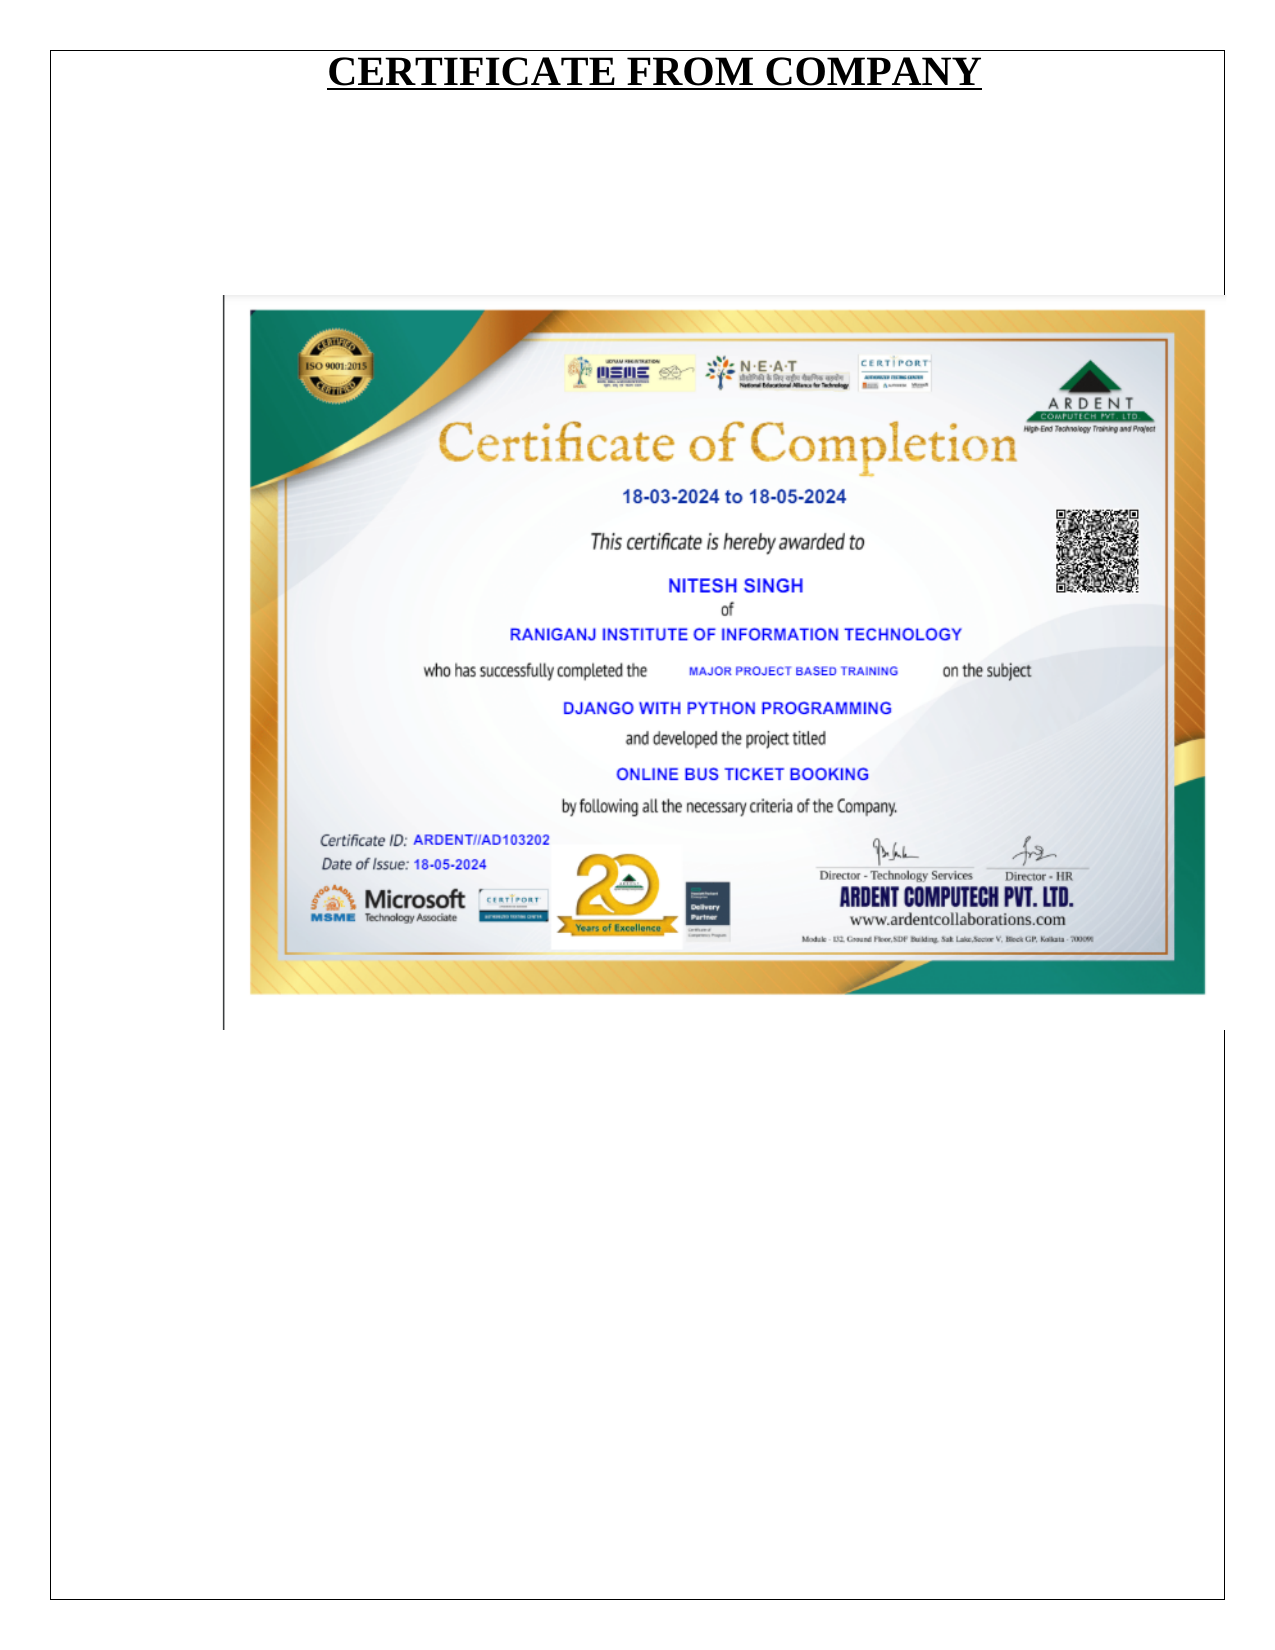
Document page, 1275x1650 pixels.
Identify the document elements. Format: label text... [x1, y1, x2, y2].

text CERTIFICATE FROM COMPANY [252, 51, 1181, 94]
picture [222, 295, 1227, 1030]
